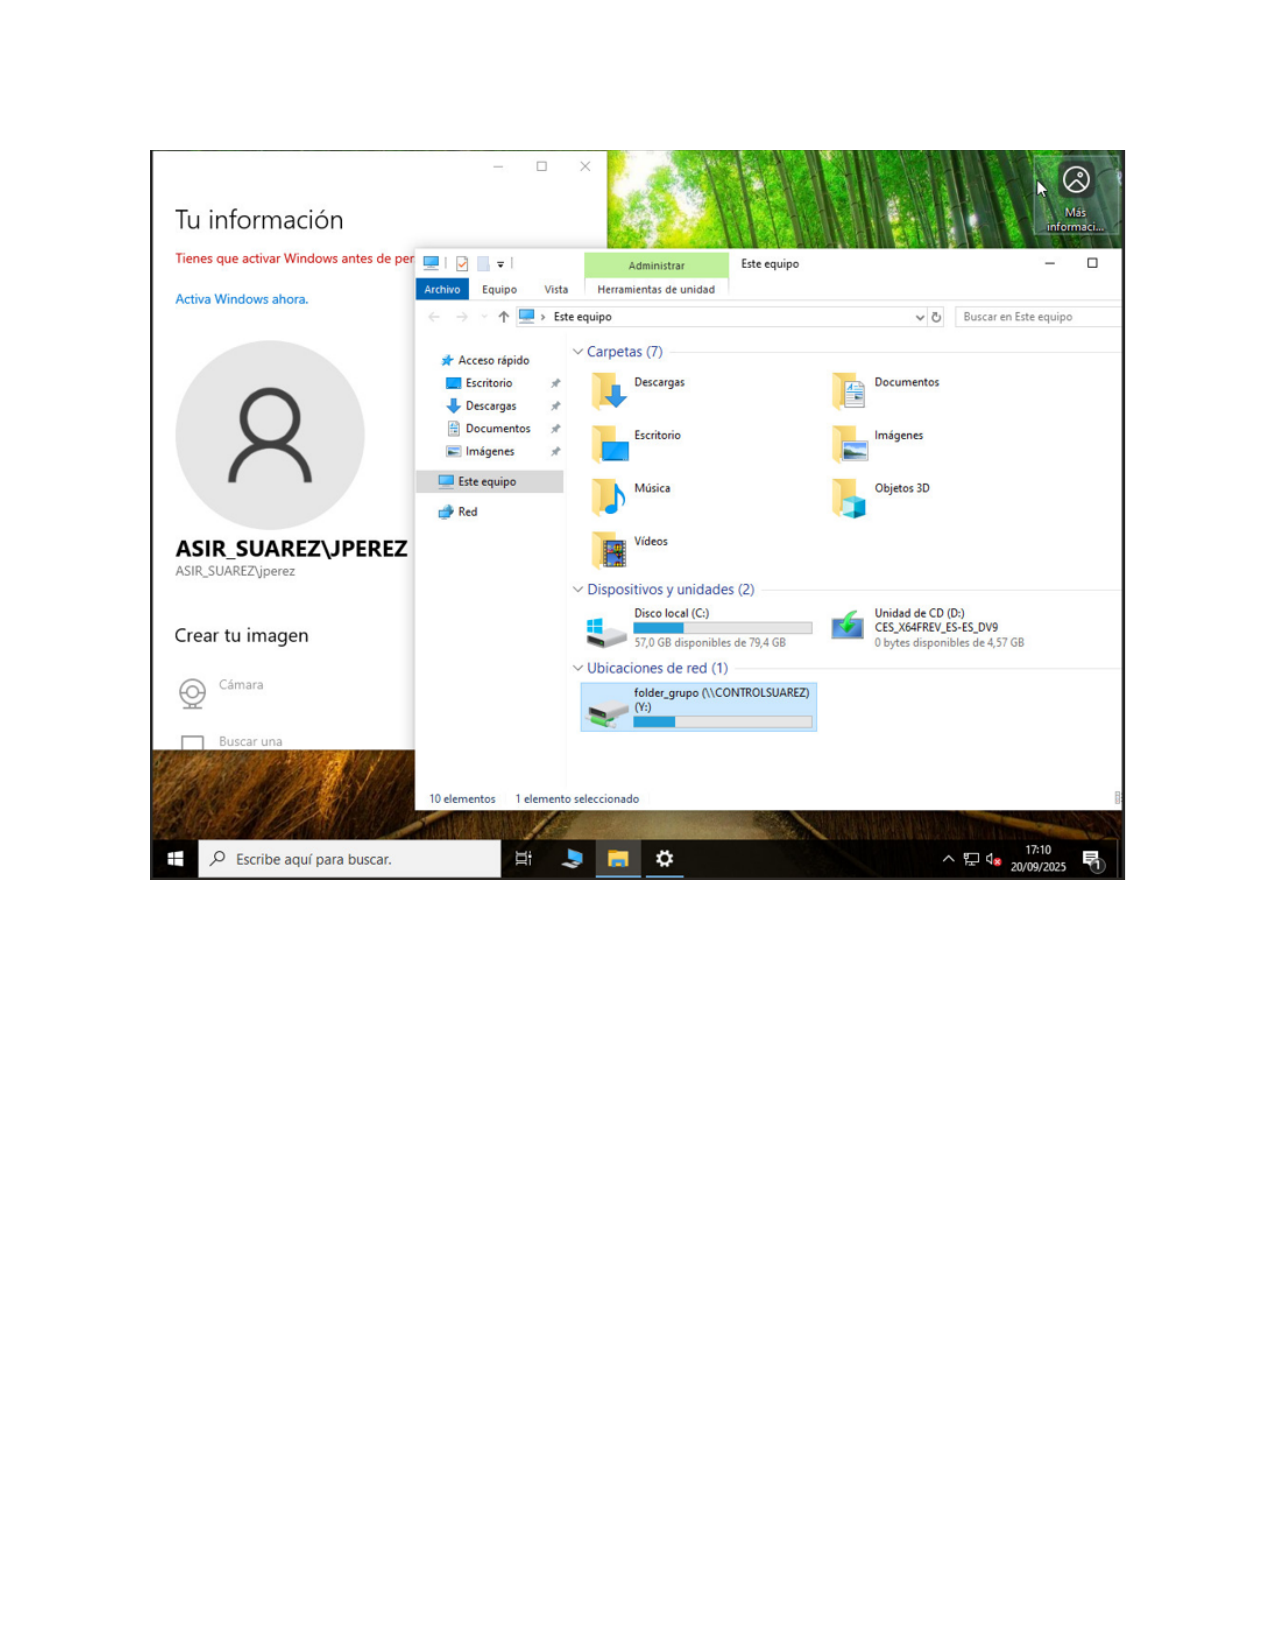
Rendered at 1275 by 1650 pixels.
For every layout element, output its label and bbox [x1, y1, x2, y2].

picture [150, 150, 1125, 880]
